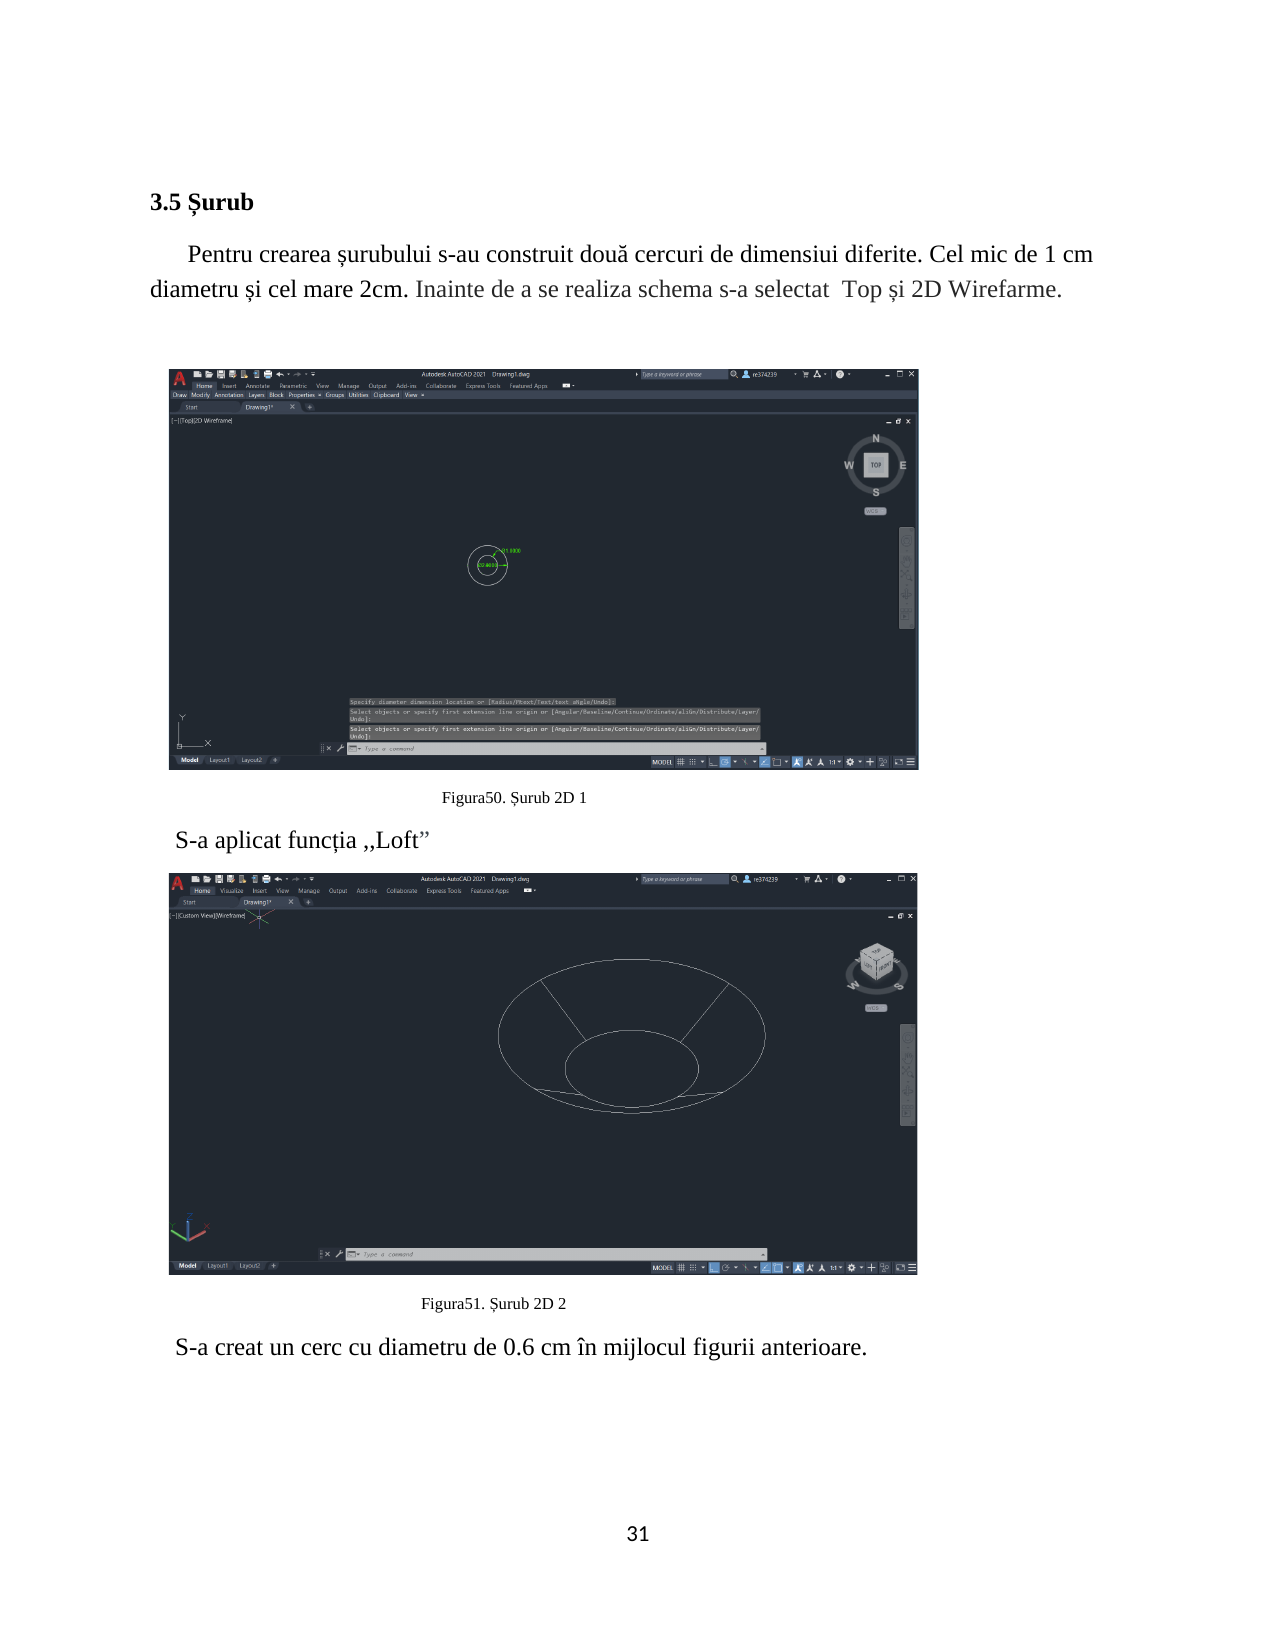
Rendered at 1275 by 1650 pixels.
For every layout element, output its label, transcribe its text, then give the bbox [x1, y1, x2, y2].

text S-a aplicat funcția ,,Loft” [150, 826, 1125, 854]
text Figura51. Șurub 2D 2 [150, 1294, 1125, 1313]
text S-a creat un cerc cu diametru de 0.6 cm în mijlocul figurii anterioare. [150, 1332, 1125, 1361]
text Pentru crearea șurubului s-au construit două cercuri de dimensiui diferite. Cel mic de 1 cm diametru și cel mare 2cm. Inainte de a se realiza schema s-a selectat Top și 2D Wirefarme. [150, 235, 1125, 305]
text Figura50. Șurub 2D 1 [150, 788, 1125, 807]
text 3.5 Șurub [150, 187, 1125, 216]
